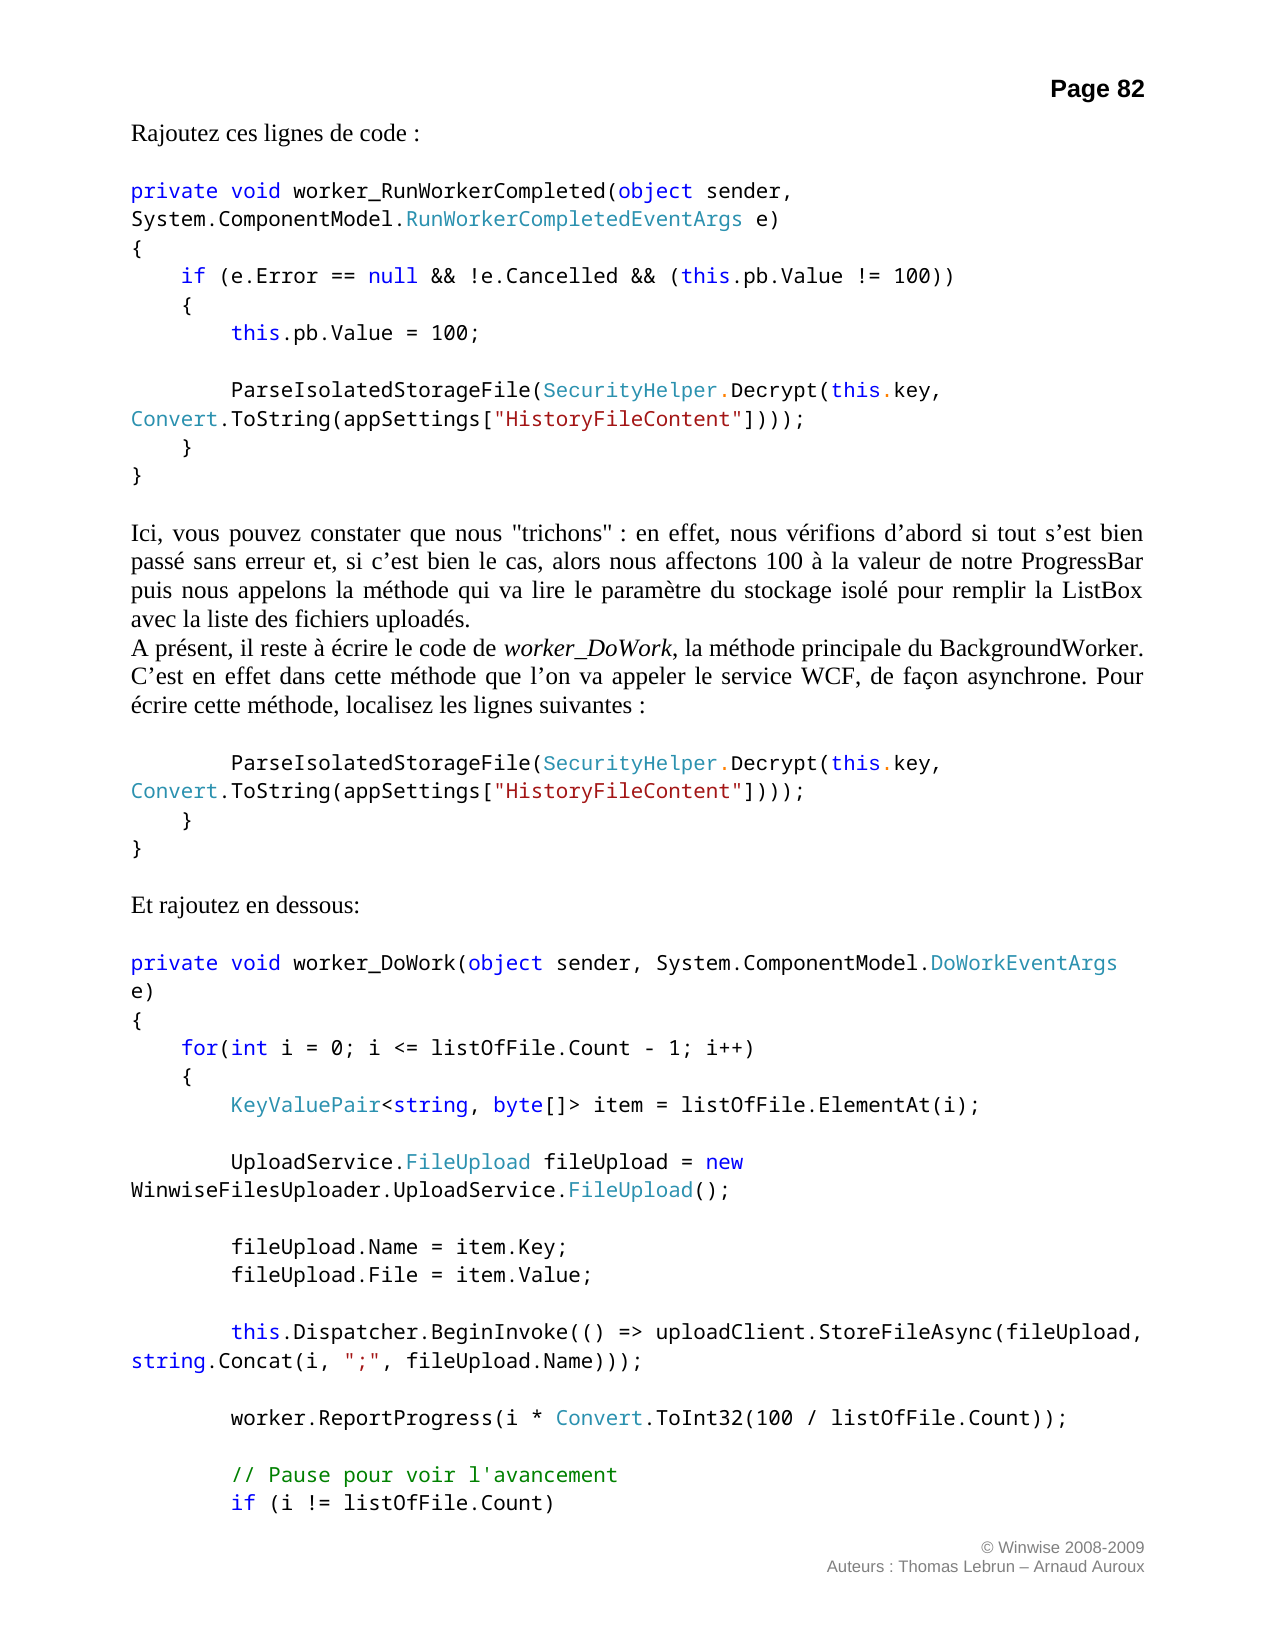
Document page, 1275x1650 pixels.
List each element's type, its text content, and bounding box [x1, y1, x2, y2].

text if (e.Error == null && !e.Cancelled && (this.pb.Value != 100)) [131, 261, 1144, 290]
text Ici, vous pouvez constater que nous "trichons" : en effet, nous vérifions d’abord si tout s’est bien passé sans erreur et, si c’est bien le cas, alors nous affectons 100 à la valeur de notre ProgressBar puis nous appelons la méthode qui va lire le paramètre du stockage isolé pour remplir la ListBox avec la liste des fichiers uploadés. [131, 518, 1144, 633]
text } [131, 833, 1144, 862]
text A présent, il reste à écrire le code de worker_DoWork, la méthode principale du BackgroundWorker. C’est en effet dans cette méthode que l’on va appeler le service WCF, de façon asynchrone. Pour écrire cette méthode, localisez les lignes suivantes : [131, 633, 1144, 719]
text Et rajoutez en dessous: [131, 890, 1144, 919]
text fileUpload.Name = item.Key; [131, 1232, 1144, 1261]
text UploadService.FileUpload fileUpload = new WinwiseFilesUploader.UploadService.FileUpload(); [131, 1147, 1144, 1204]
text private void worker_DoWork(object sender, System.ComponentModel.DoWorkEventArgs e) [131, 948, 1144, 1005]
text private void worker_RunWorkerCompleted(object sender, System.ComponentModel.RunWorkerCompletedEventArgs e) [131, 176, 1144, 233]
text worker.ReportProgress(i * Convert.ToInt32(100 / listOfFile.Count)); [131, 1403, 1144, 1431]
text } [131, 432, 1144, 461]
text { [131, 1062, 1144, 1090]
text } [131, 461, 1144, 489]
text for(int i = 0; i <= listOfFile.Count - 1; i++) [131, 1033, 1144, 1062]
text } [131, 805, 1144, 833]
text this.pb.Value = 100; [131, 318, 1144, 347]
text this.Dispatcher.BeginInvoke(() => uploadClient.StoreFileAsync(fileUpload, string.Concat(i, ";", fileUpload.Name))); [131, 1317, 1144, 1374]
text if (i != listOfFile.Count) [131, 1488, 1144, 1517]
text { [131, 1005, 1144, 1033]
text fileUpload.File = item.Value; [131, 1261, 1144, 1289]
text ParseIsolatedStorageFile(SecurityHelper.Decrypt(this.key, Convert.ToString(appSettings["HistoryFileContent"]))); [131, 748, 1144, 805]
text { [131, 290, 1144, 318]
text ParseIsolatedStorageFile(SecurityHelper.Decrypt(this.key, Convert.ToString(appSettings["HistoryFileContent"]))); [131, 375, 1144, 432]
text Rajoutez ces lignes de code : [131, 118, 1144, 147]
text KeyValuePair<string, byte[]> item = listOfFile.ElementAt(i); [131, 1090, 1144, 1118]
text // Pause pour voir l'avancement [131, 1460, 1144, 1488]
text { [131, 233, 1144, 261]
